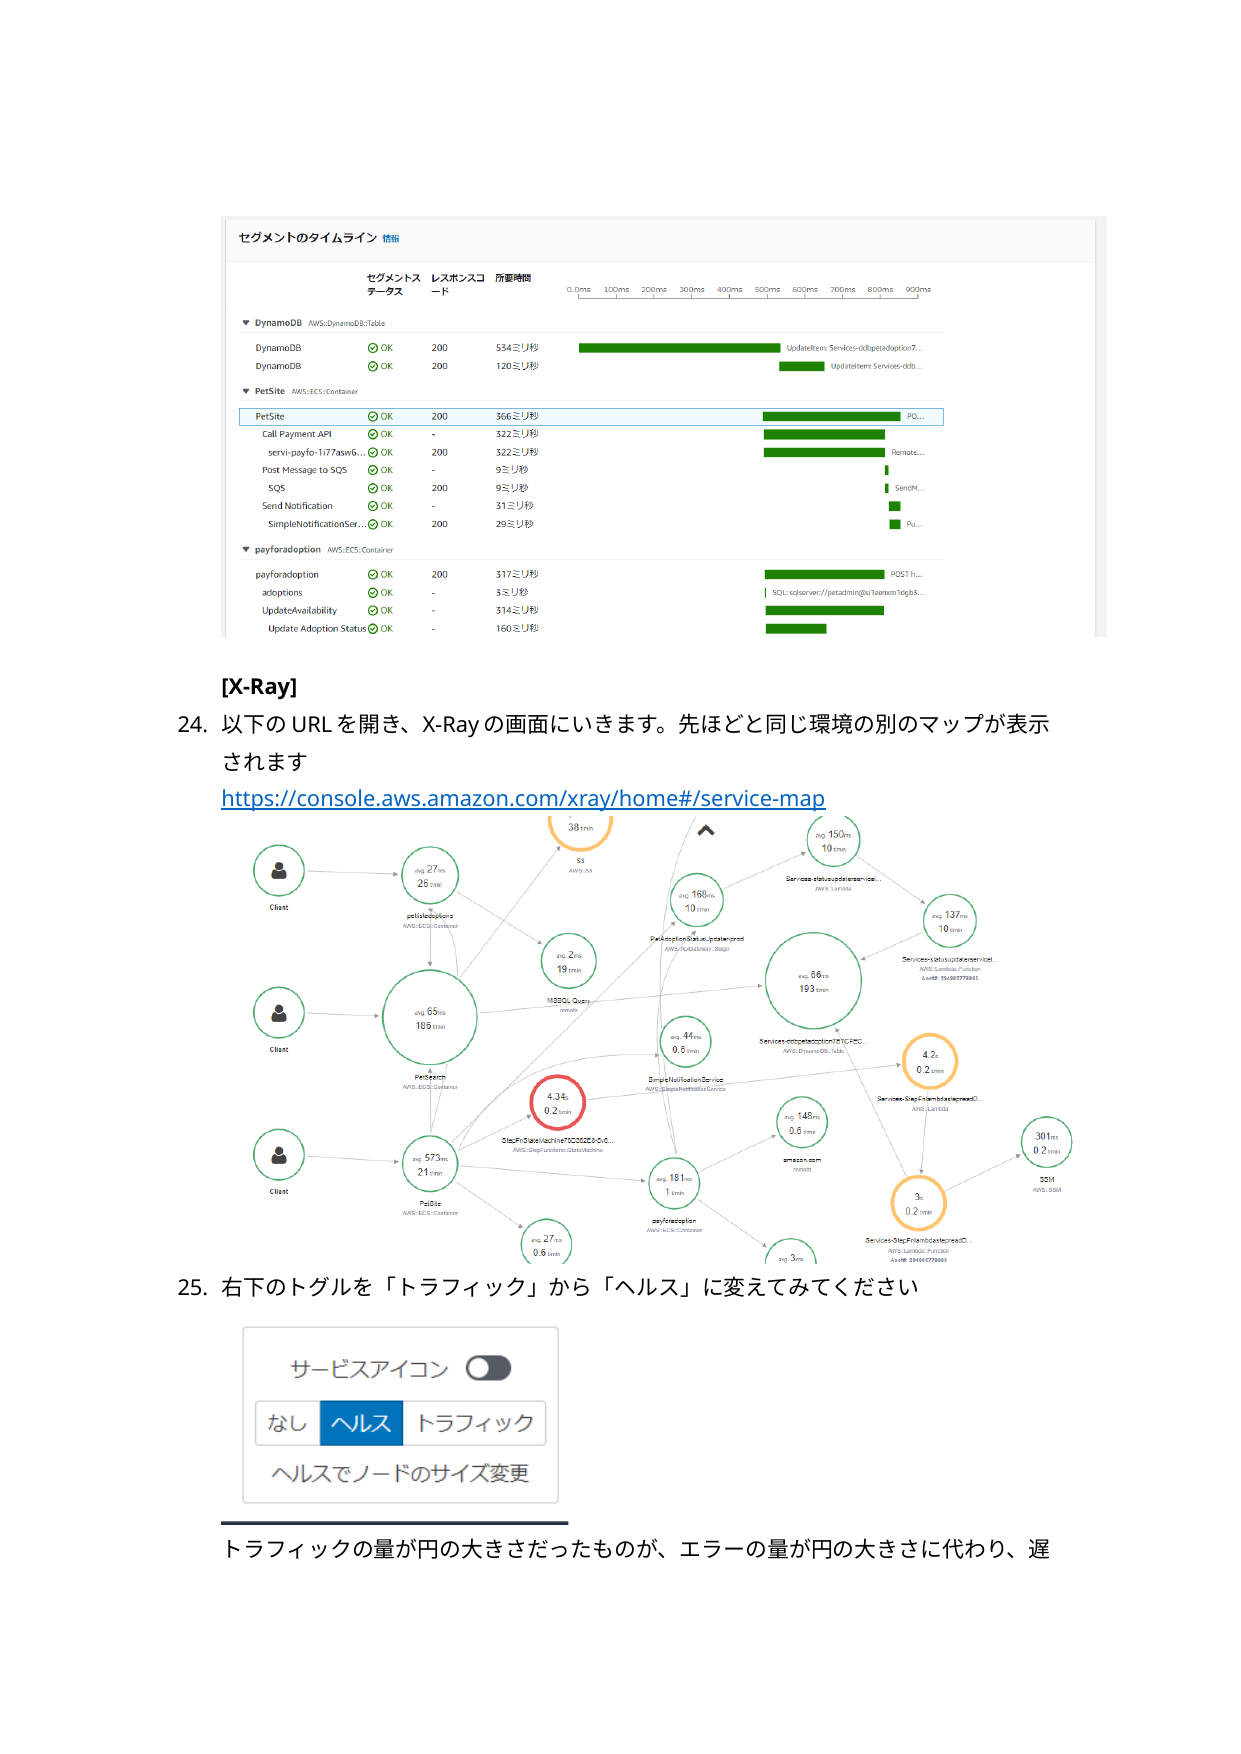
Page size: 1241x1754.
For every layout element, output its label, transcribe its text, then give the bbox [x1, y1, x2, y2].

picture [221, 816, 1107, 1264]
list 以下のURLを開き、X-Rayの画面にいきます。先ほどと同じ環境の別のマップが表示されます [177, 704, 1063, 779]
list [221, 1529, 1063, 1567]
picture [221, 216, 1107, 637]
picture [221, 1304, 569, 1525]
list https://console.aws.amazon.com/xray/home#/service-map [221, 779, 1063, 816]
list [X-Ray] [221, 667, 1063, 704]
